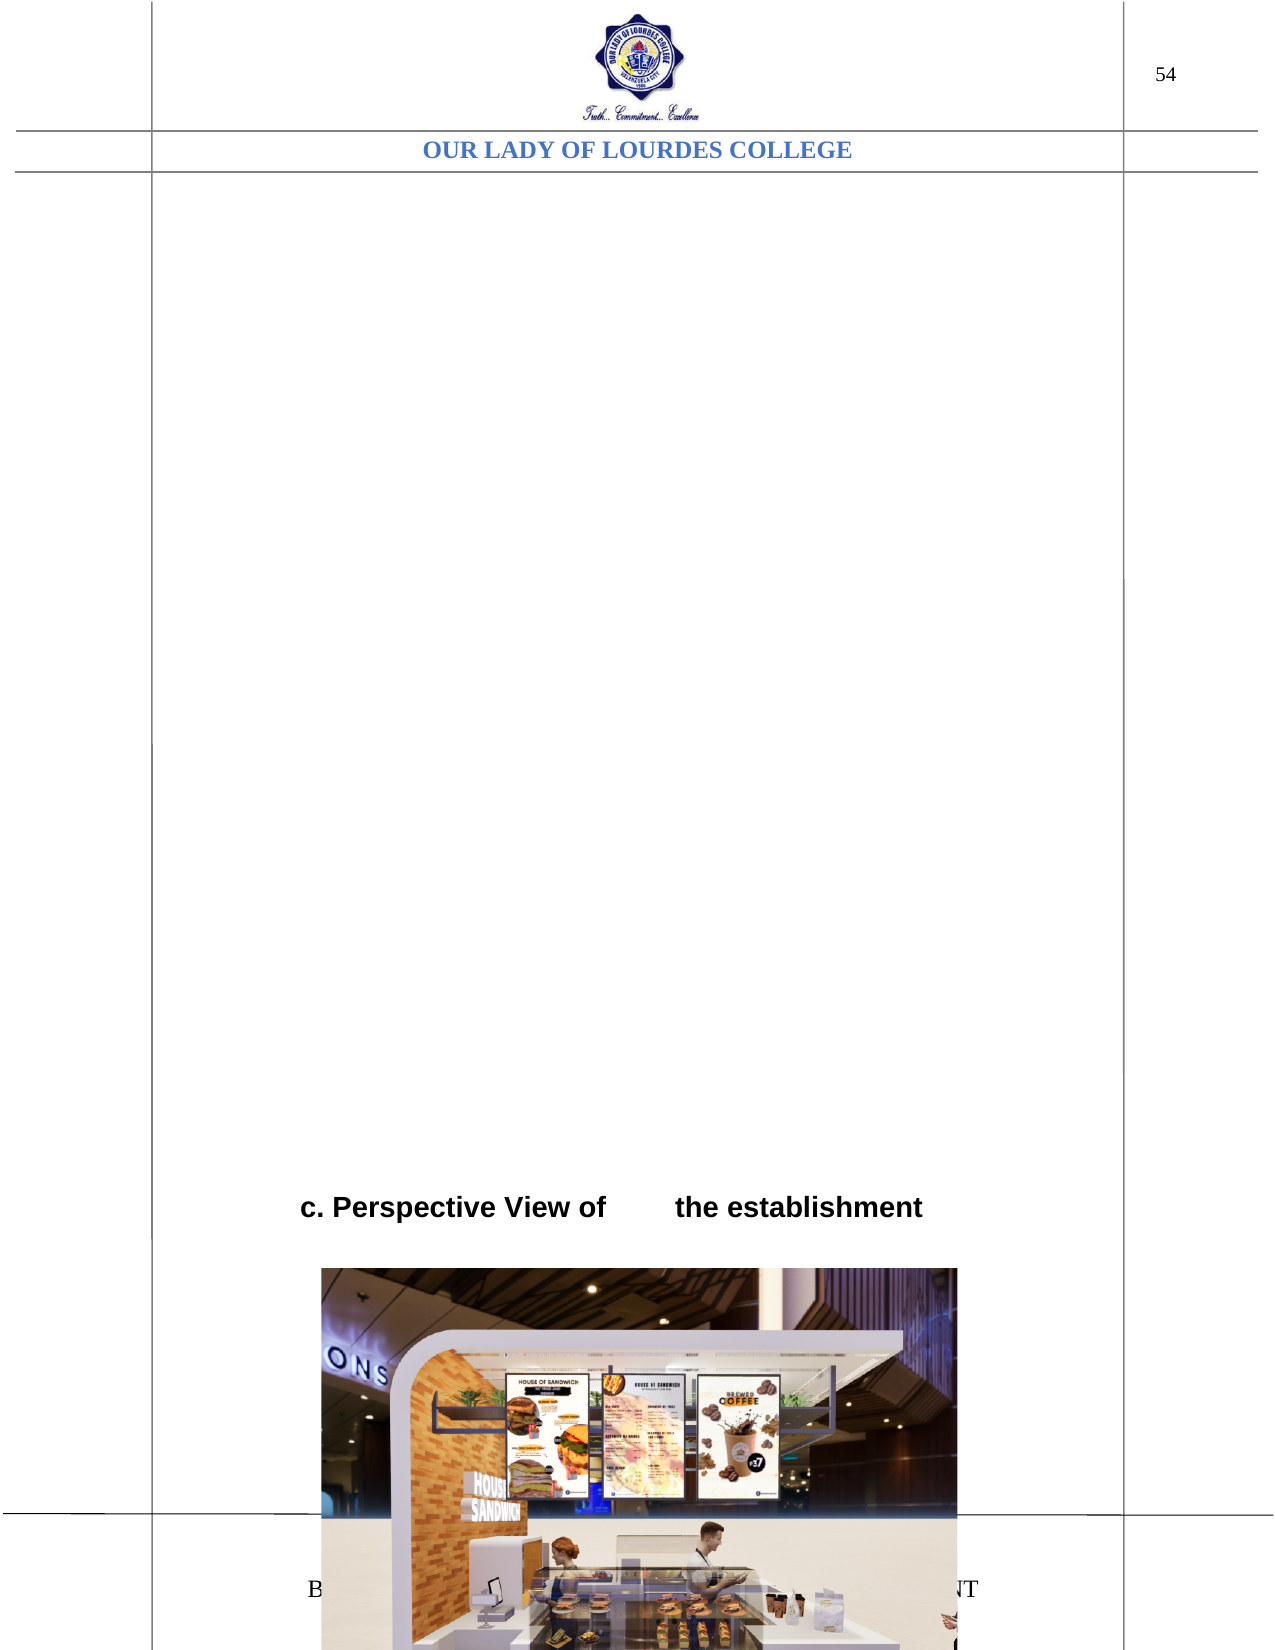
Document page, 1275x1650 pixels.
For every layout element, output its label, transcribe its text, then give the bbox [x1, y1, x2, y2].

text c. Perspective View of the establishment [300, 1190, 1125, 1223]
picture [321, 1268, 958, 1650]
picture [580, 6, 701, 127]
